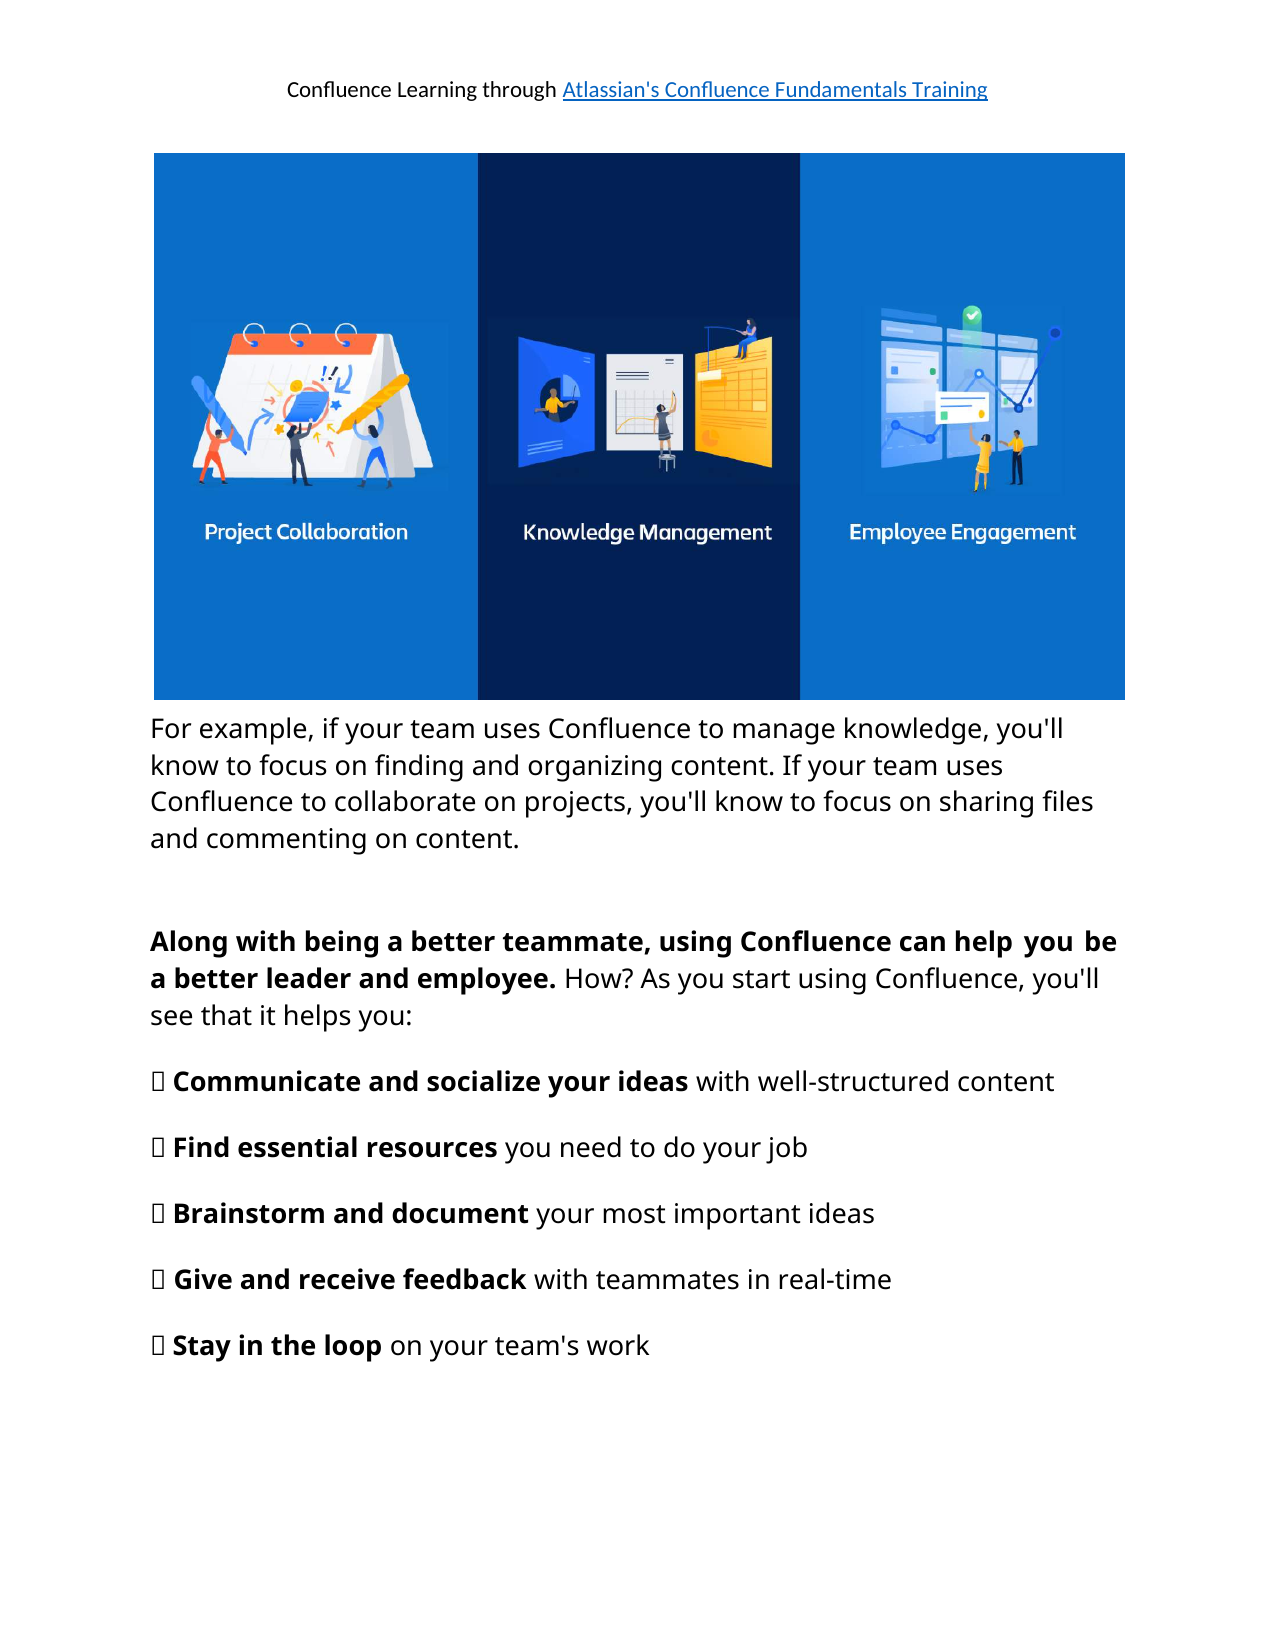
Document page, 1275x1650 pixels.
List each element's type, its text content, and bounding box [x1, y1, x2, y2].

text ✅ Stay in the loop on your team's work [150, 1327, 1125, 1363]
text ✅ Communicate and socialize your ideas with well-structured content [150, 1062, 1125, 1099]
text Along with being a better teammate, using Confluence can help you be a better leader and employee. How? As you start using Confluence, you'll see that it helps you: [150, 923, 1125, 1033]
picture [150, 150, 1125, 710]
text ✅ Give and receive feedback with teammates in real-time [150, 1261, 1125, 1297]
text ✅ Find essential resources you need to do your job [150, 1128, 1125, 1165]
text For example, if your team uses Confluence to manage knowledge, you'll know to focus on finding and organizing content. If your team uses Confluence to collaborate on projects, you'll know to focus on sharing files and commenting on content. [150, 710, 1125, 857]
text ✅ Brainstorm and document your most important ideas [150, 1194, 1125, 1231]
